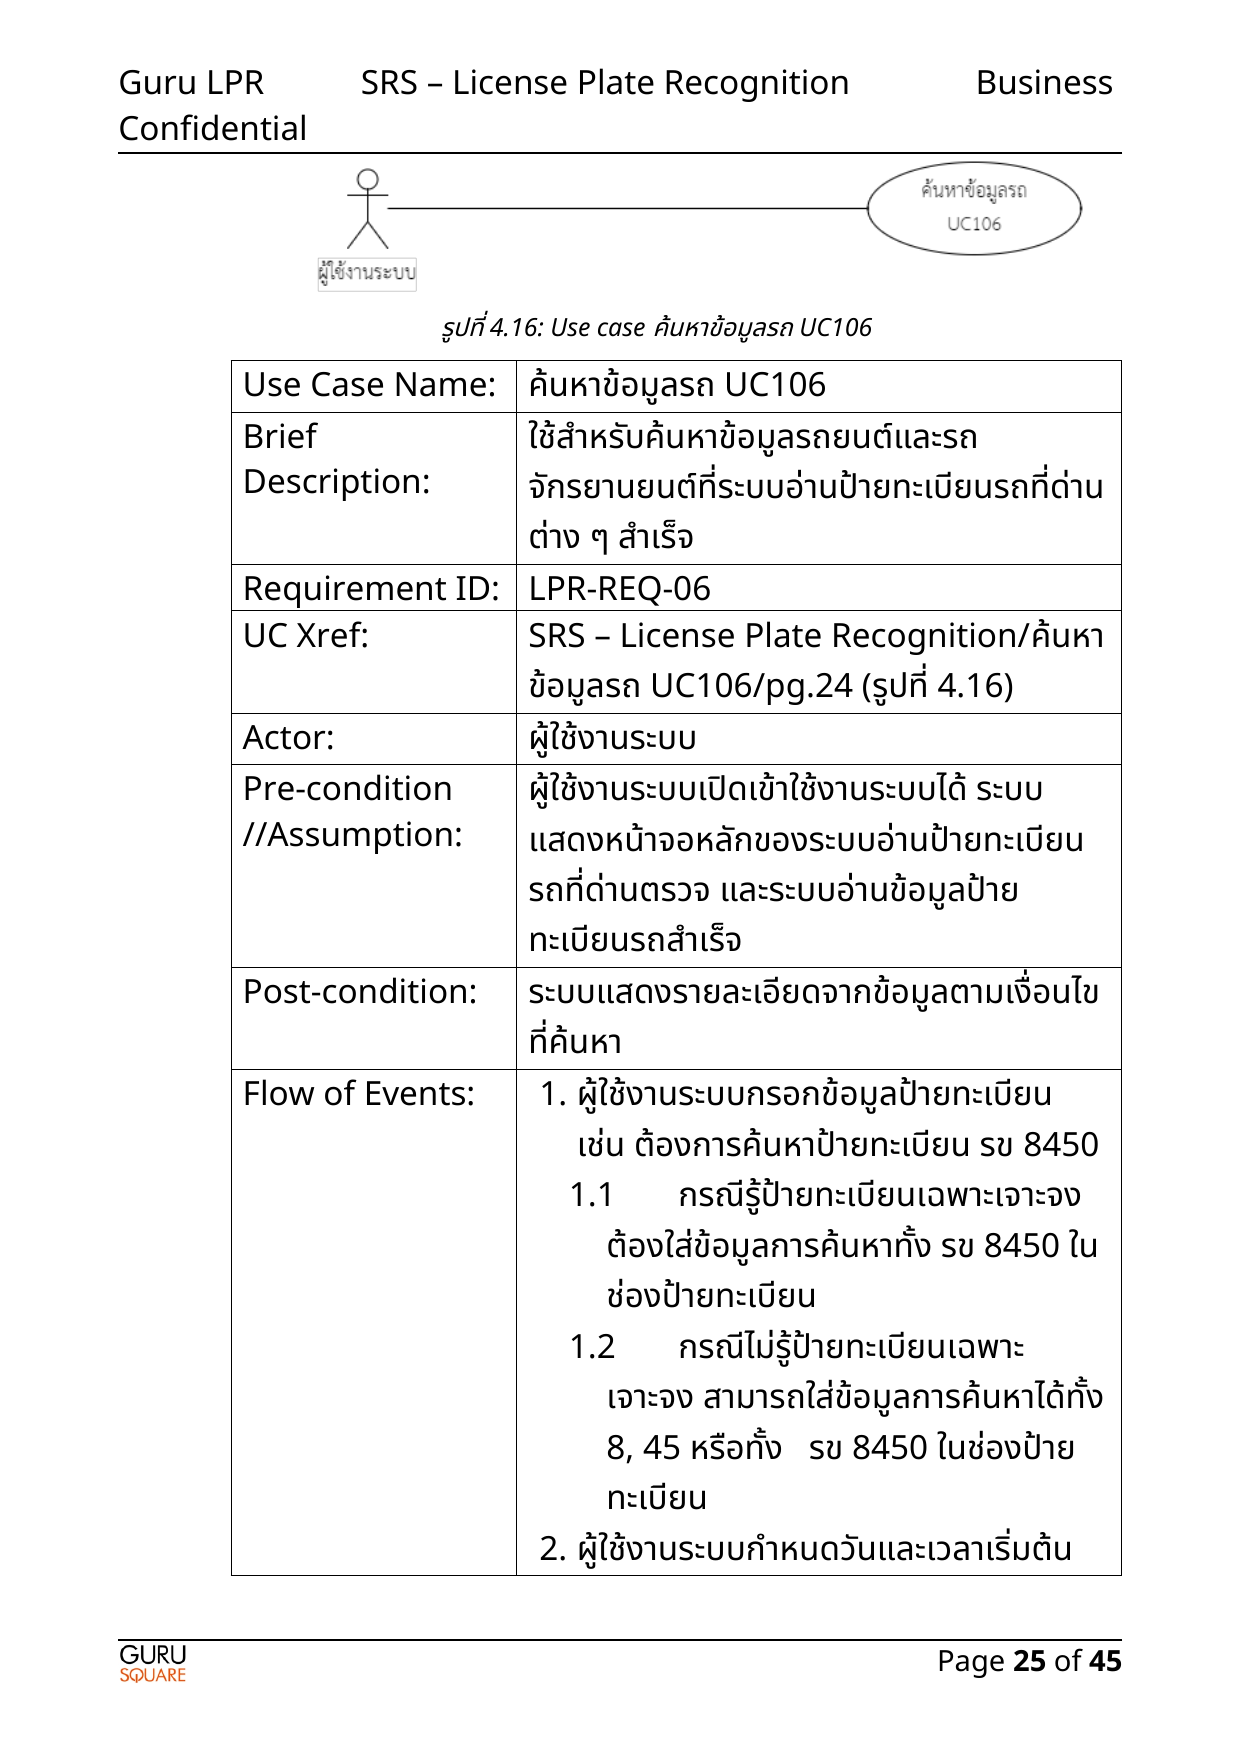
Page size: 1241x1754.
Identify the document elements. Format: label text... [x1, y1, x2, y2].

table_cell Requirement ID: [232, 565, 516, 610]
table_header Use Case Name: [232, 361, 516, 412]
table_header ค้นหาข้อมูลรถ UC106 [517, 361, 1121, 412]
table_cell Brief Description: [232, 413, 516, 564]
table_cell ระบบแสดงรายละเอียดจากข้อมูลตามเงื่อนไขที่ค้นหา [517, 968, 1121, 1069]
table_cell ใช้สำหรับค้นหาข้อมูลรถยนต์และรถจักรยานยนต์ที่ระบบอ่านป้ายทะเบียนรถที่ด่านต่าง ๆ สำเร็จ [517, 413, 1121, 564]
table_cell Flow of Events: [232, 1070, 516, 1575]
table_cell ผู้ใช้งานระบบเปิดเข้าใช้งานระบบได้ ระบบแสดงหน้าจอหลักของระบบอ่านป้ายทะเบียนรถที่ด่านตรวจ และระบบอ่านข้อมูลป้ายทะเบียนรถสำเร็จ [517, 765, 1121, 967]
table_cell LPR-REQ-06 [517, 565, 1121, 610]
picture [118, 1642, 188, 1684]
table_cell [517, 1070, 1121, 1575]
table_cell Post-condition: [232, 968, 516, 1069]
table_cell Pre-condition //Assumption: [232, 765, 516, 967]
table_cell ผู้ใช้งานระบบ [517, 714, 1121, 764]
picture [305, 154, 1088, 297]
table_cell UC Xref: [232, 611, 516, 713]
table_cell Actor: [232, 714, 516, 764]
